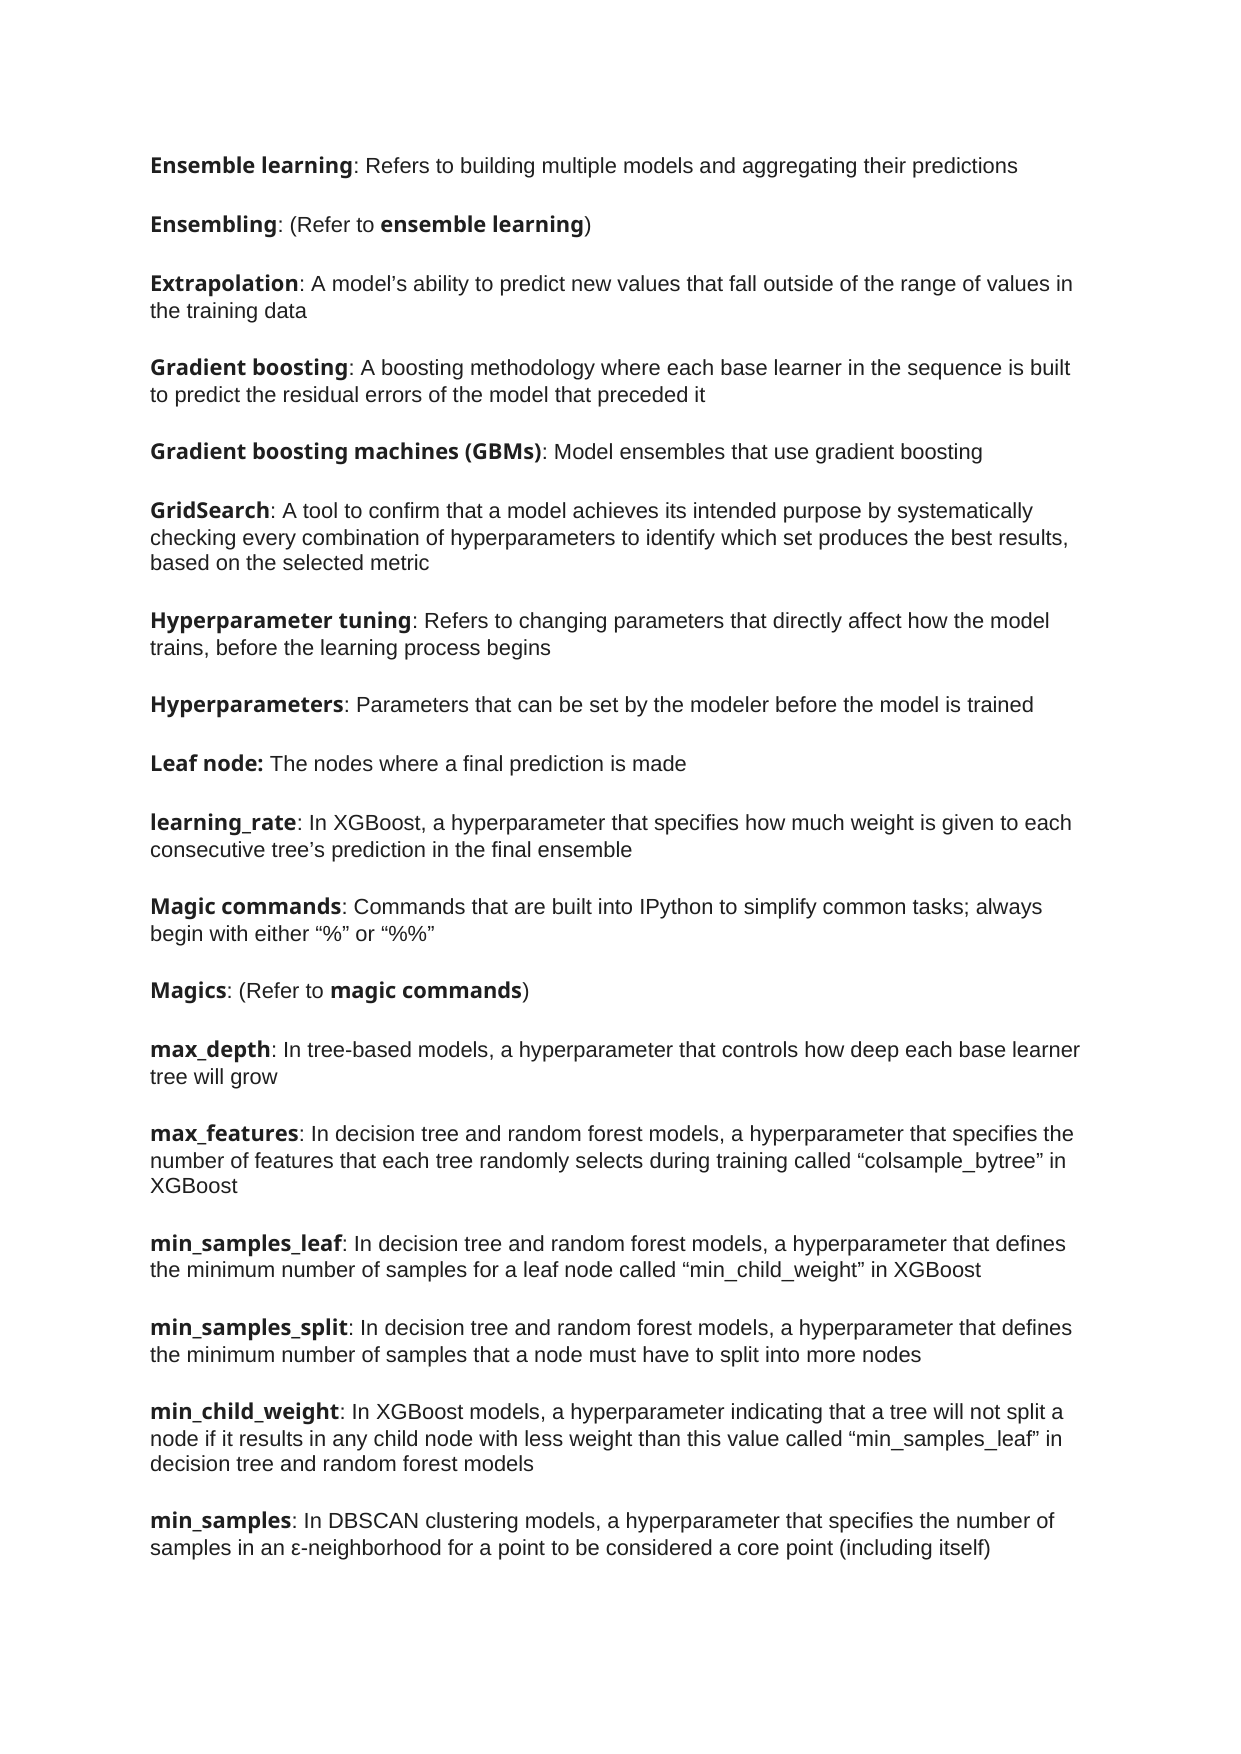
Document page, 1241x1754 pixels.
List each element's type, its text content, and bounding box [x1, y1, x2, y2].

text learning_rate: In XGBoost, a hyperparameter that specifies how much weight is given to each consecutive tree’s prediction in the final ensemble [150, 807, 1090, 862]
text Leaf node: The nodes where a final prediction is made [150, 748, 1090, 777]
text Hyperparameter tuning: Refers to changing parameters that directly affect how the model trains, before the learning process begins [150, 604, 1090, 659]
text max_features: In decision tree and random forest models, a hyperparameter that specifies the number of features that each tree randomly selects during training called “colsample_bytree” in XGBoost [150, 1118, 1090, 1198]
text Ensembling: (Refer to ensemble learning) [150, 209, 1090, 239]
text Hyperparameters: Parameters that can be set by the modeler before the model is trained [150, 689, 1090, 718]
text min_samples_leaf: In decision tree and random forest models, a hyperparameter that defines the minimum number of samples for a leaf node called “min_child_weight” in XGBoost [150, 1227, 1090, 1282]
text Magics: (Refer to magic commands) [150, 975, 1090, 1005]
text GridSearch: A tool to confirm that a model achieves its intended purpose by systematically checking every combination of hyperparameters to identify which set produces the best results, based on the selected metric [150, 495, 1090, 575]
text min_child_weight: In XGBoost models, a hyperparameter indicating that a tree will not split a node if it results in any child node with less weight than this value called “min_samples_leaf” in decision tree and random forest models [150, 1396, 1090, 1476]
text max_depth: In tree-based models, a hyperparameter that controls how deep each base learner tree will grow [150, 1034, 1090, 1089]
text min_samples_split: In decision tree and random forest models, a hyperparameter that defines the minimum number of samples that a node must have to split into more nodes [150, 1312, 1090, 1367]
text Gradient boosting: A boosting methodology where each base learner in the sequence is built to predict the residual errors of the model that preceded it [150, 352, 1090, 407]
text Gradient boosting machines (GBMs): Model ensembles that use gradient boosting [150, 436, 1090, 466]
text min_samples: In DBSCAN clustering models, a hyperparameter that specifies the number of samples in an ε-neighborhood for a point to be considered a core point (including itself) [150, 1505, 1090, 1560]
text Magic commands: Commands that are built into IPython to simplify common tasks; always begin with either “%” or “%%” [150, 891, 1090, 946]
text Extrapolation: A model’s ability to predict new values that fall outside of the range of values in the training data [150, 268, 1090, 323]
text Ensemble learning: Refers to building multiple models and aggregating their predictions [150, 150, 1090, 180]
